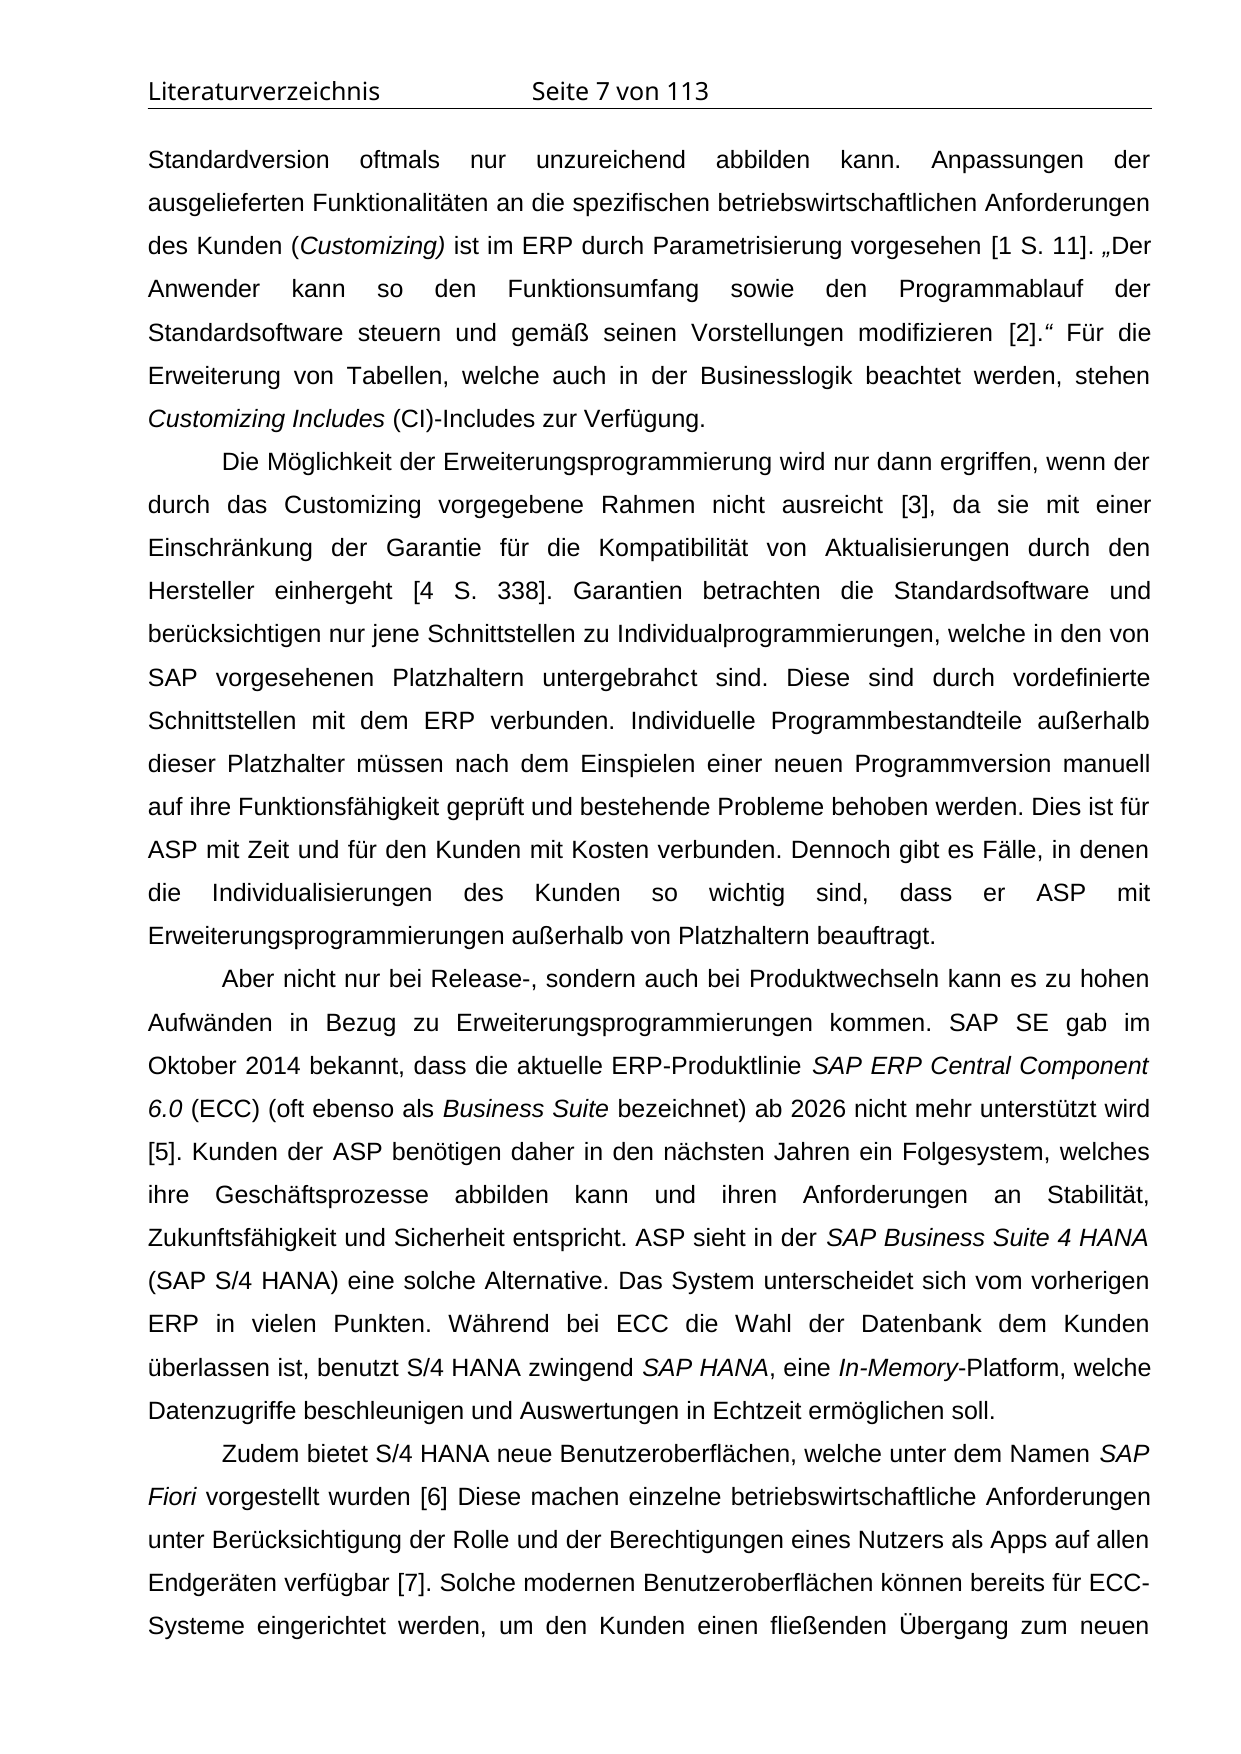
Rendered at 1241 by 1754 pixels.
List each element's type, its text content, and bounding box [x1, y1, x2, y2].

text Aber nicht nur bei Release-, sondern auch bei Produktwechseln kann es zu hohen Aufwänden in Bezug zu Erweiterungsprogrammierungen kommen. SAP SE gab im Oktober 2014 bekannt, dass die aktuelle ERP-Produktlinie SAP ERP Central Component 6.0 (ECC) (oft ebenso als Business Suite bezeichnet) ab 2026 nicht mehr unterstützt wird. Kunden der ASP benötigen daher in den nächsten Jahren ein Folgesystem, welches ihre Geschäftsprozesse abbilden kann und ihren Anforderungen an Stabilität, Zukunftsfähigkeit und Sicherheit entspricht. ASP sieht in der SAP Business Suite 4 HANA (SAP S/4 HANA) eine solche Alternative. Das System unterscheidet sich vom vorherigen ERP in vielen Punkten. Während bei ECC die Wahl der Datenbank dem Kunden überlassen ist, benutzt S/4 HANA zwingend SAP HANA, eine In-Memory-Platform, welche Datenzugriffe beschleunigen und Auswertungen in Echtzeit ermöglichen soll. [148, 964, 1152, 1424]
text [148, 1439, 1152, 1640]
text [148, 145, 1152, 433]
text Die Möglichkeit der Erweiterungsprogrammierung wird nur dann ergriffen, wenn der durch das Customizing vorgegebene Rahmen nicht ausreicht, da sie mit einer Einschränkung der Garantie für die Kompatibilität von Aktualisierungen durch den Hersteller einhergeht. Garantien betrachten die Standardsoftware und berücksichtigen nur jene Schnittstellen zu Individualprogrammierungen, welche in den von SAP vorgesehenen Platzhaltern untergebrahct sind. Diese sind durch vordefinierte Schnittstellen mit dem ERP verbunden. Individuelle Programmbestandteile außerhalb dieser Platzhalter müssen nach dem Einspielen einer neuen Programmversion manuell auf ihre Funktionsfähigkeit geprüft und bestehende Probleme behoben werden. Dies ist für ASP mit Zeit und für den Kunden mit Kosten verbunden. Dennoch gibt es Fälle, in denen die Individualisierungen des Kunden so wichtig sind, dass er ASP mit Erweiterungsprogrammierungen außerhalb von Platzhaltern beauftragt. [148, 447, 1152, 950]
